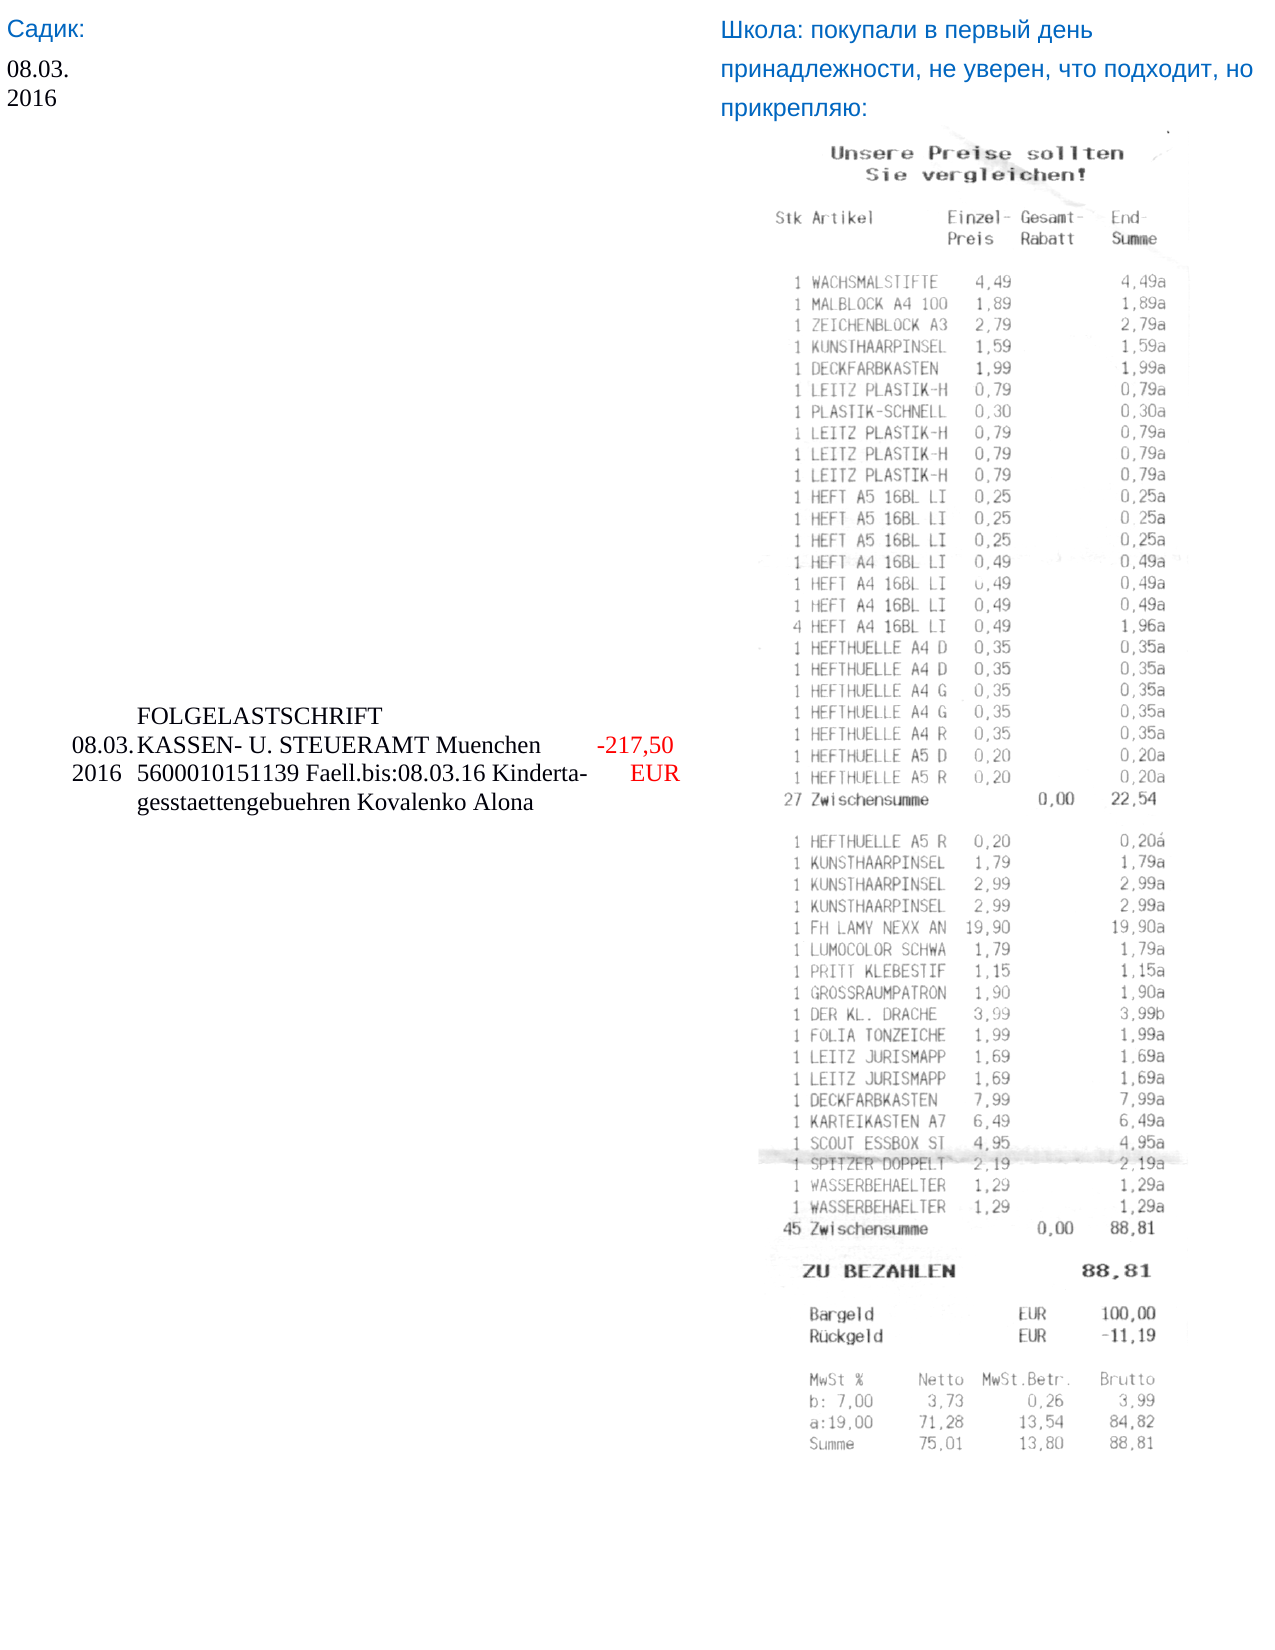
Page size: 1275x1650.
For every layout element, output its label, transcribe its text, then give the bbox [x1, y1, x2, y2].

text Садик: [85, 14, 1271, 43]
picture [742, 125, 1213, 1463]
table_header -217,50 EUR [591, 54, 680, 1463]
table_header 08.03.2016 [72, 54, 137, 1463]
table_header FOLGELASTSCHRIFT KASSEN- U. STEUERAMT Muenchen 5600010151139 Faell.bis:08.03.16 Kindertagesstaettengebuehren Kovalenko Alona [137, 54, 591, 1463]
table_header 08.03.2016 [7, 54, 72, 1463]
